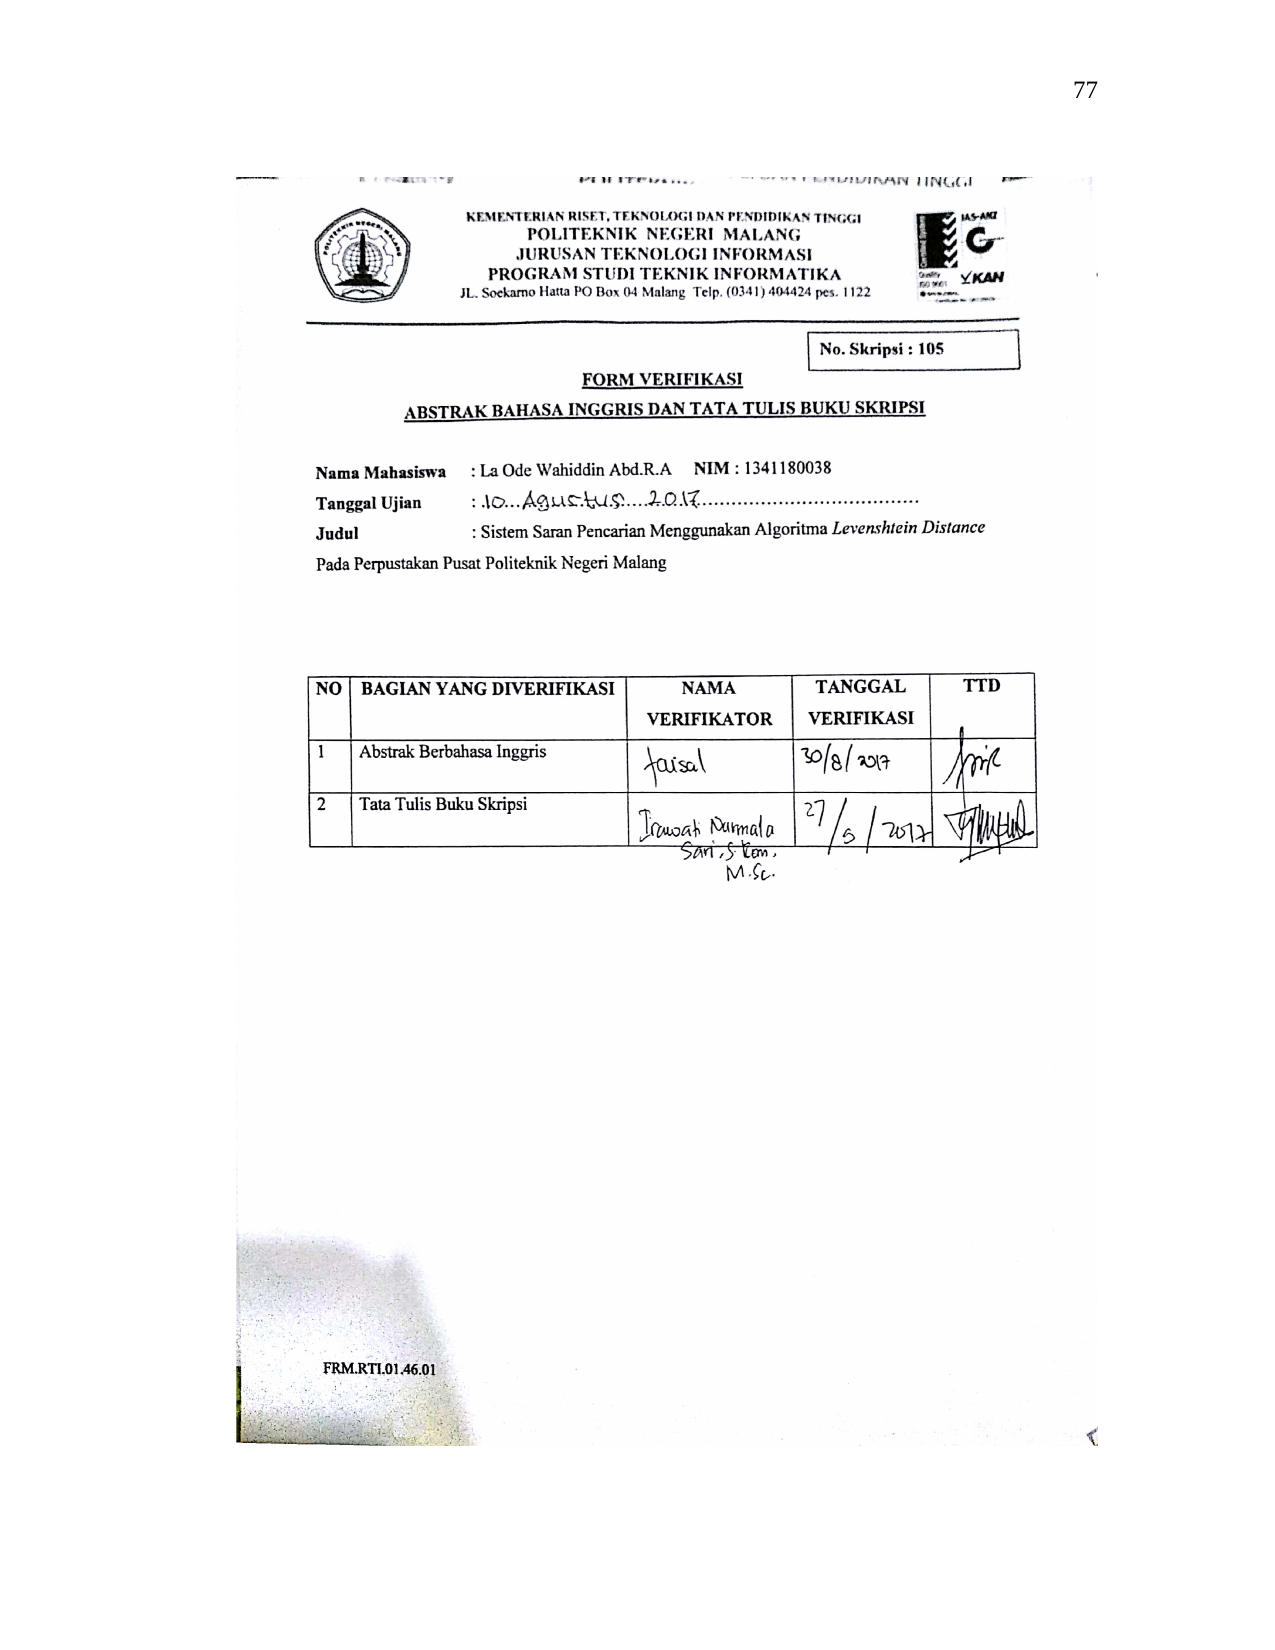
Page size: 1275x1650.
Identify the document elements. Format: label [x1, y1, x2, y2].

picture [236, 177, 1098, 1446]
